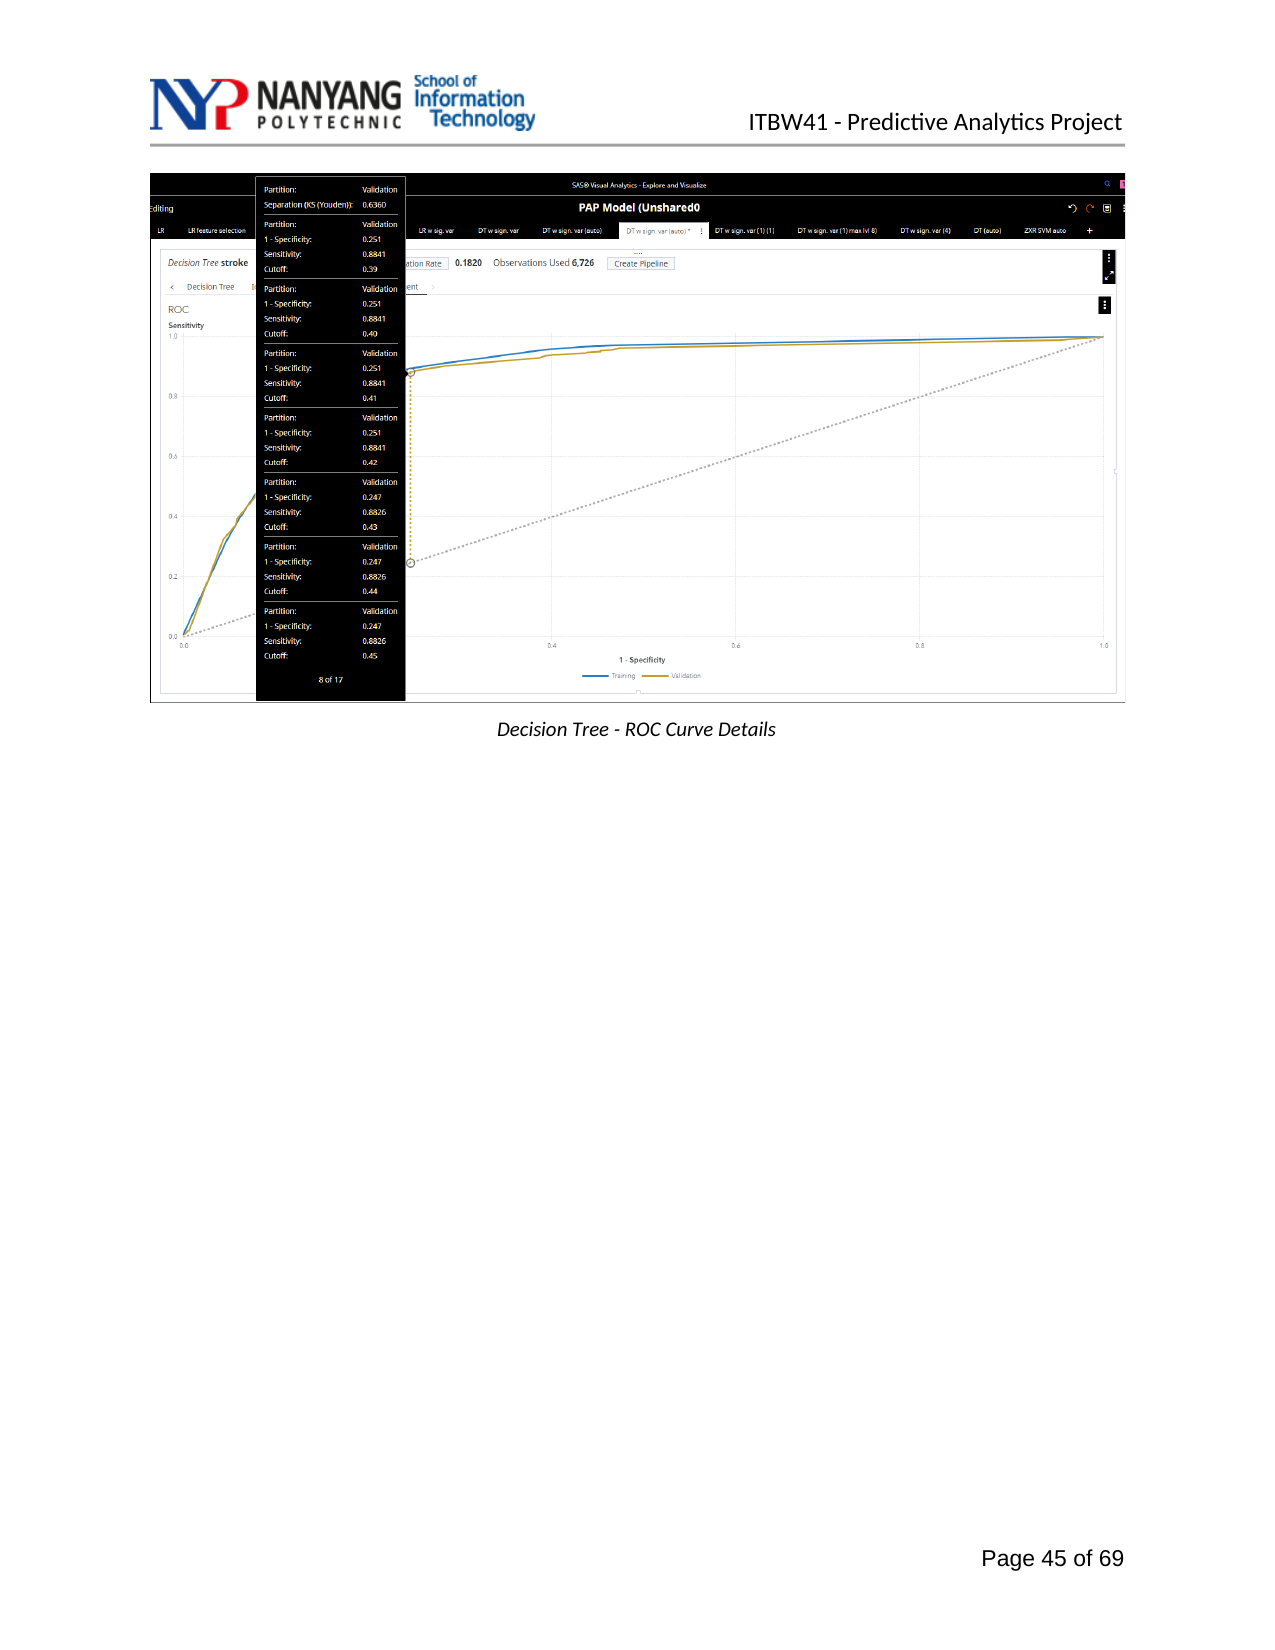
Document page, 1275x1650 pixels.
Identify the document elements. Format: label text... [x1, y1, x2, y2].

text Decision Tree - ROC Curve Details [150, 716, 1125, 741]
picture [150, 75, 536, 131]
picture [150, 173, 1125, 703]
